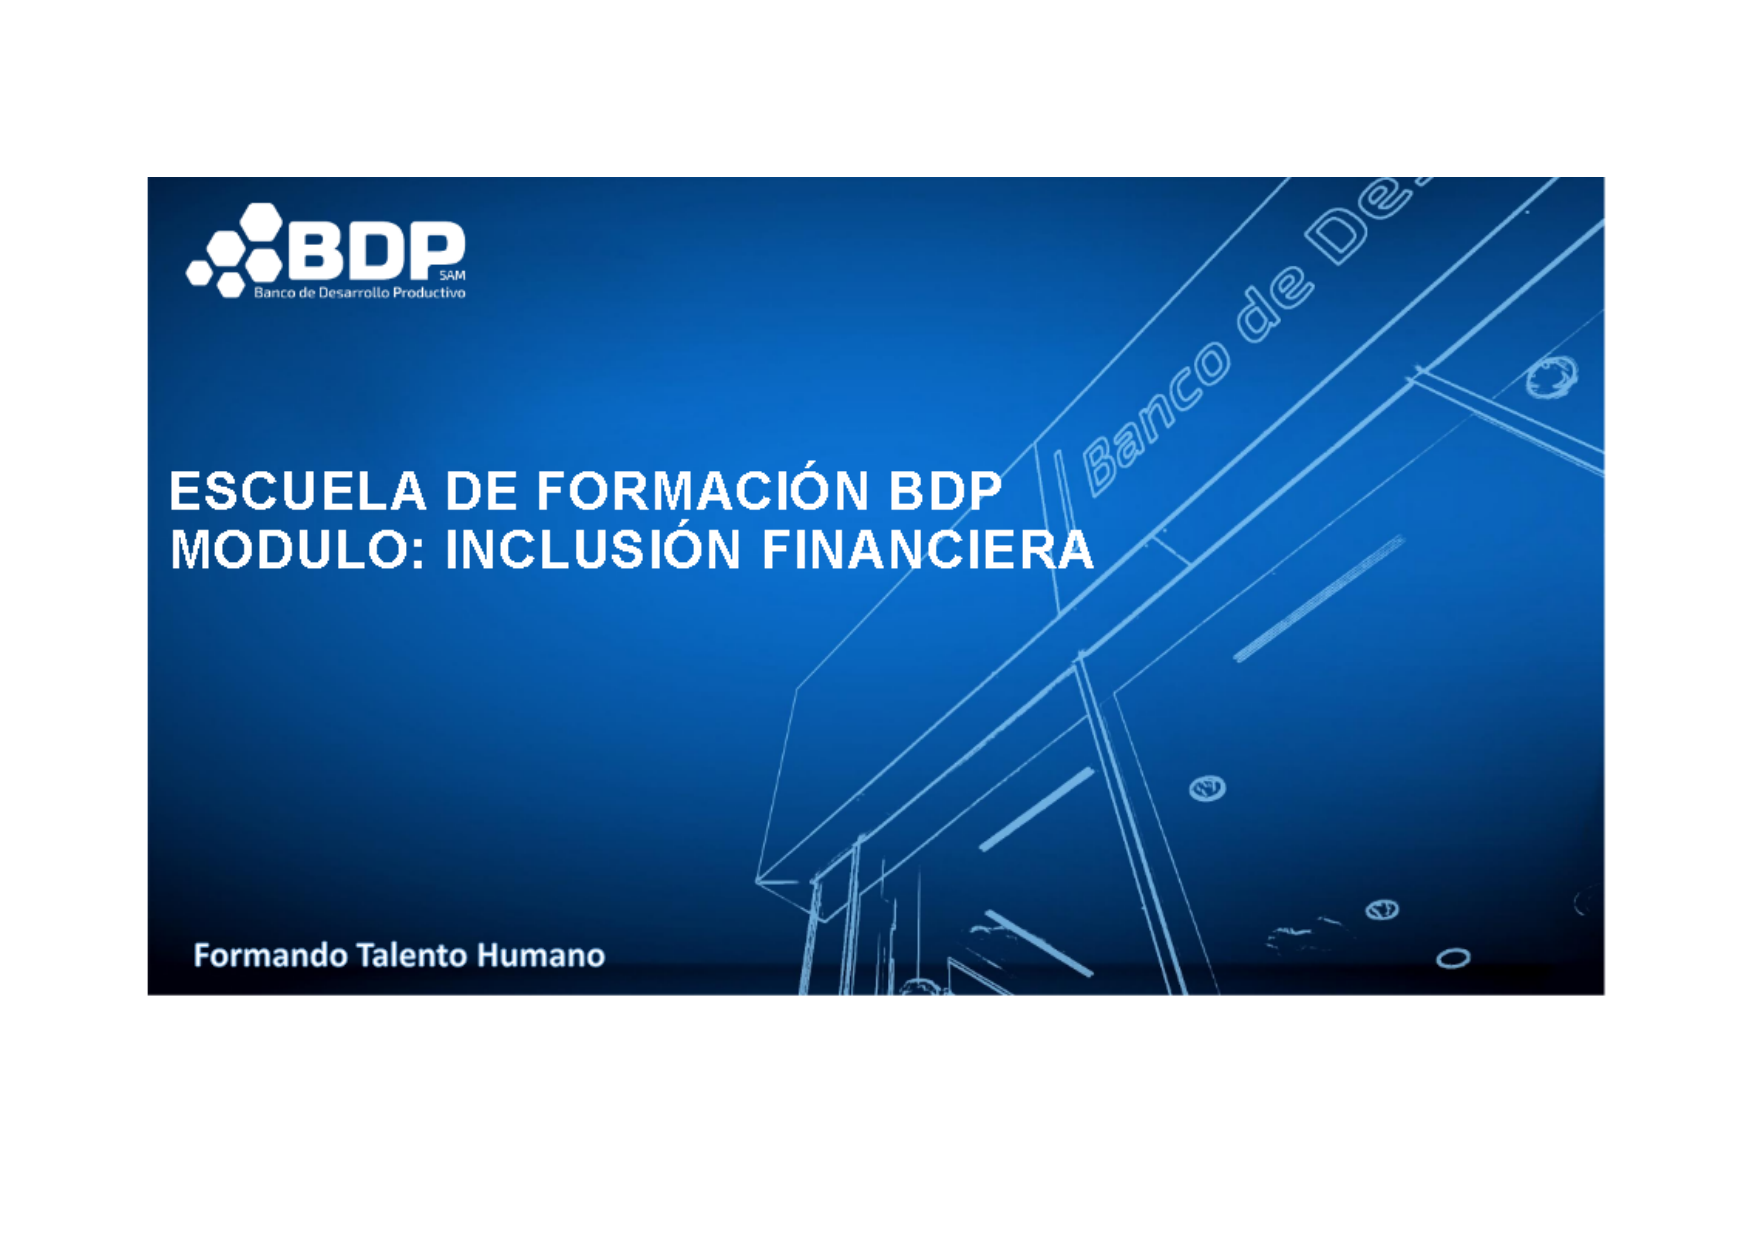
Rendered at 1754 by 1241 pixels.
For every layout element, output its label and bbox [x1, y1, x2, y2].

picture [147, 177, 1607, 1002]
